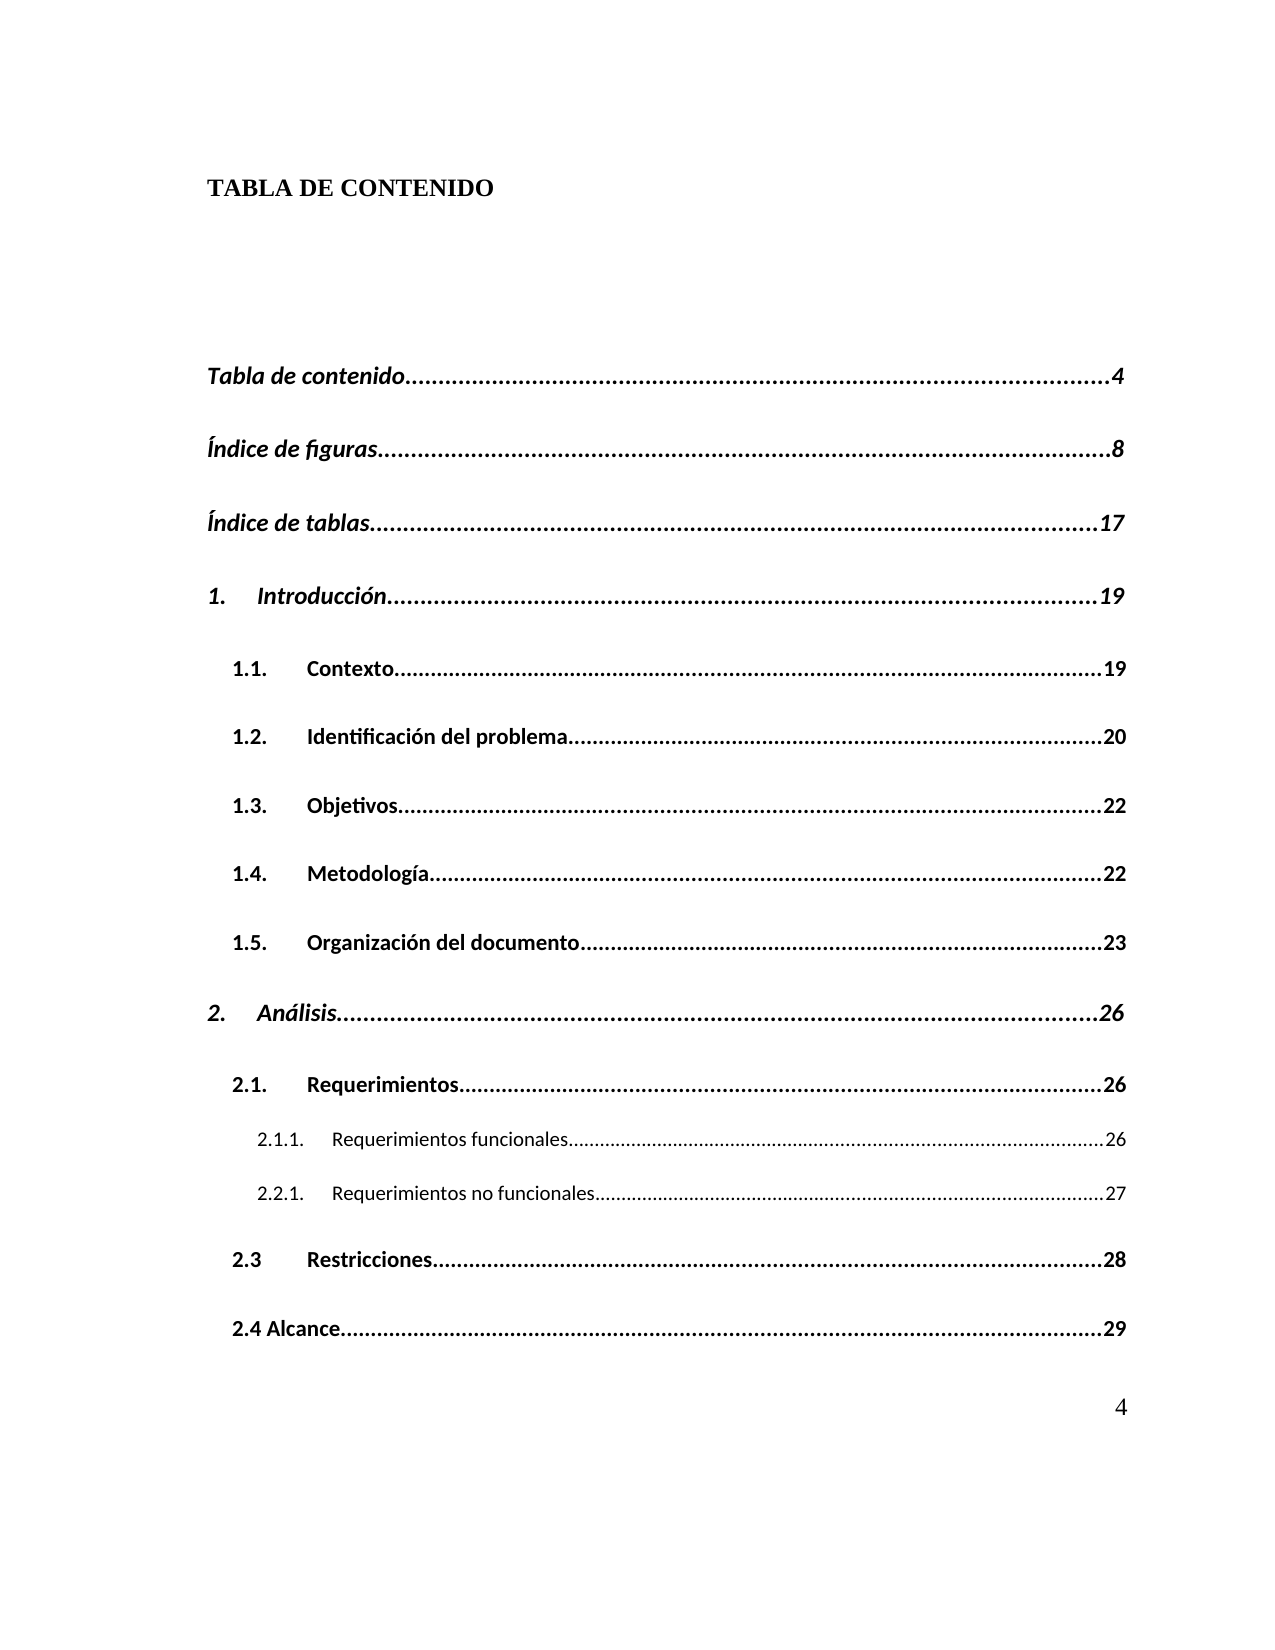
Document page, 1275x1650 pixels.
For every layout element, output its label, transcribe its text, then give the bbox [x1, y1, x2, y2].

subtitle Tabla de contenido [207, 173, 1127, 201]
